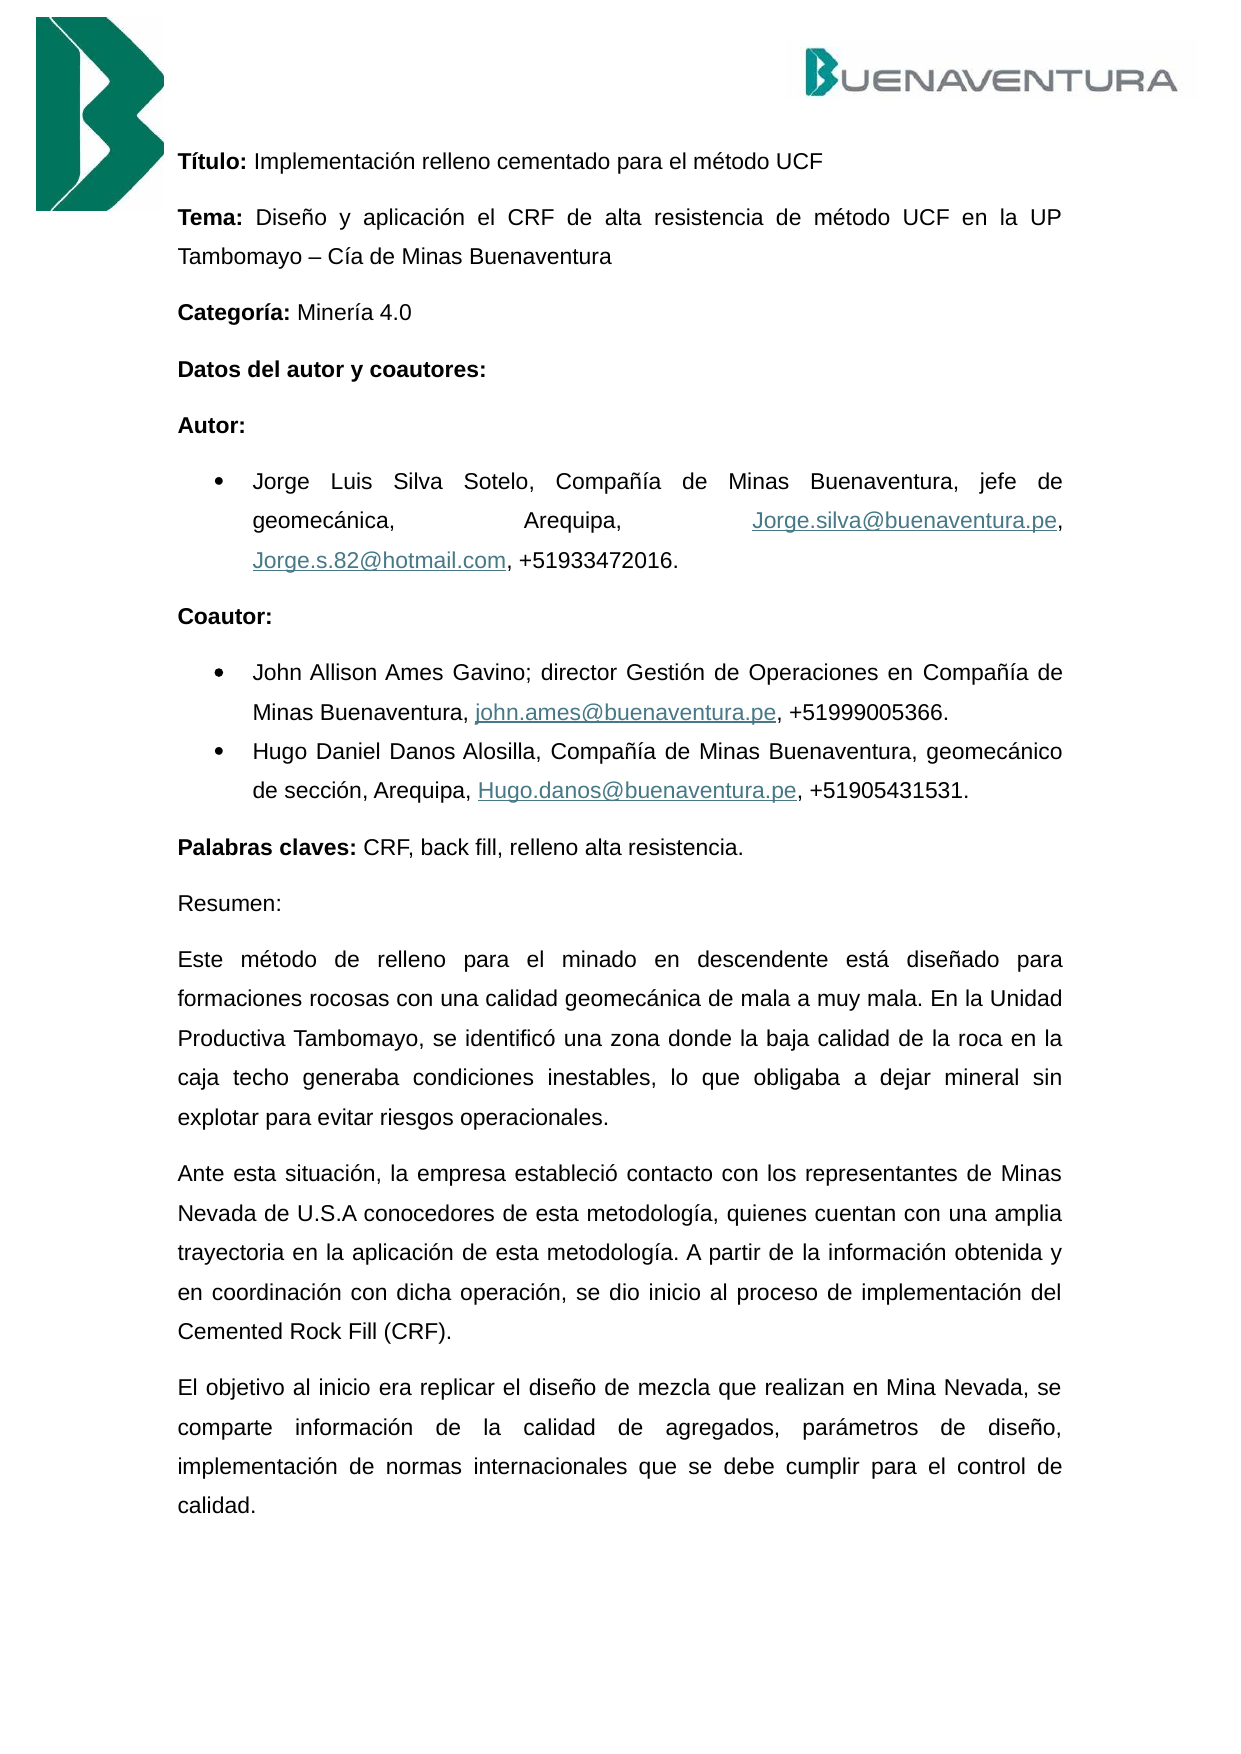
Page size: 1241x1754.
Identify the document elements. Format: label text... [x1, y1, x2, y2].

text Datos del autor y coautores: [177, 356, 1063, 382]
text Este método de relleno para el minado en descendente está diseñado para formaciones rocosas con una calidad geomecánica de mala a muy mala. En la Unidad Productiva Tambomayo, se identificó una zona donde la baja calidad de la roca en la caja techo generaba condiciones inestables, lo que obligaba a dejar mineral sin explotar para evitar riesgos operacionales. [177, 946, 1063, 1130]
text Categoría: Minería 4.0 [177, 299, 1063, 326]
text Título: Implementación relleno cementado para el método UCF [177, 148, 1063, 174]
text Ante esta situación, la empresa estableció contacto con los representantes de Minas Nevada de U.S.A conocedores de esta metodología, quienes cuentan con una amplia trayectoria en la aplicación de esta metodología. A partir de la información obtenida y en coordinación con dicha operación, se dio inicio al proceso de implementación del Cemented Rock Fill (CRF). [177, 1160, 1063, 1344]
text Resumen: [177, 890, 1063, 916]
list John Allison Ames Gavino; director Gestión de Operaciones en Compañía de Minas Buenaventura, john.ames@buenaventura.pe, +51999005366. [215, 659, 1063, 725]
picture [786, 40, 1198, 100]
text Tema: Diseño y aplicación el CRF de alta resistencia de método UCF en la UP Tambomayo – Cía de Minas Buenaventura [177, 204, 1063, 269]
list Hugo Daniel Danos Alosilla, Compañía de Minas Buenaventura, geomecánico de sección, Arequipa, Hugo.danos@buenaventura.pe, +51905431531. [215, 738, 1063, 804]
picture [36, 17, 164, 211]
text El objetivo al inicio era replicar el diseño de mezcla que realizan en Mina Nevada, se comparte información de la calidad de agregados, parámetros de diseño, implementación de normas internacionales que se debe cumplir para el control de calidad. [177, 1374, 1063, 1519]
text Coautor: [177, 603, 1063, 629]
text Autor: [177, 412, 1063, 438]
list Jorge Luis Silva Sotelo, Compañía de Minas Buenaventura, jefe de geomecánica, Arequipa, Jorge.silva@buenaventura.pe, Jorge.s.82@hotmail.com, +51933472016. [215, 468, 1063, 573]
text Palabras claves: CRF, back fill, relleno alta resistencia. [177, 834, 1063, 860]
